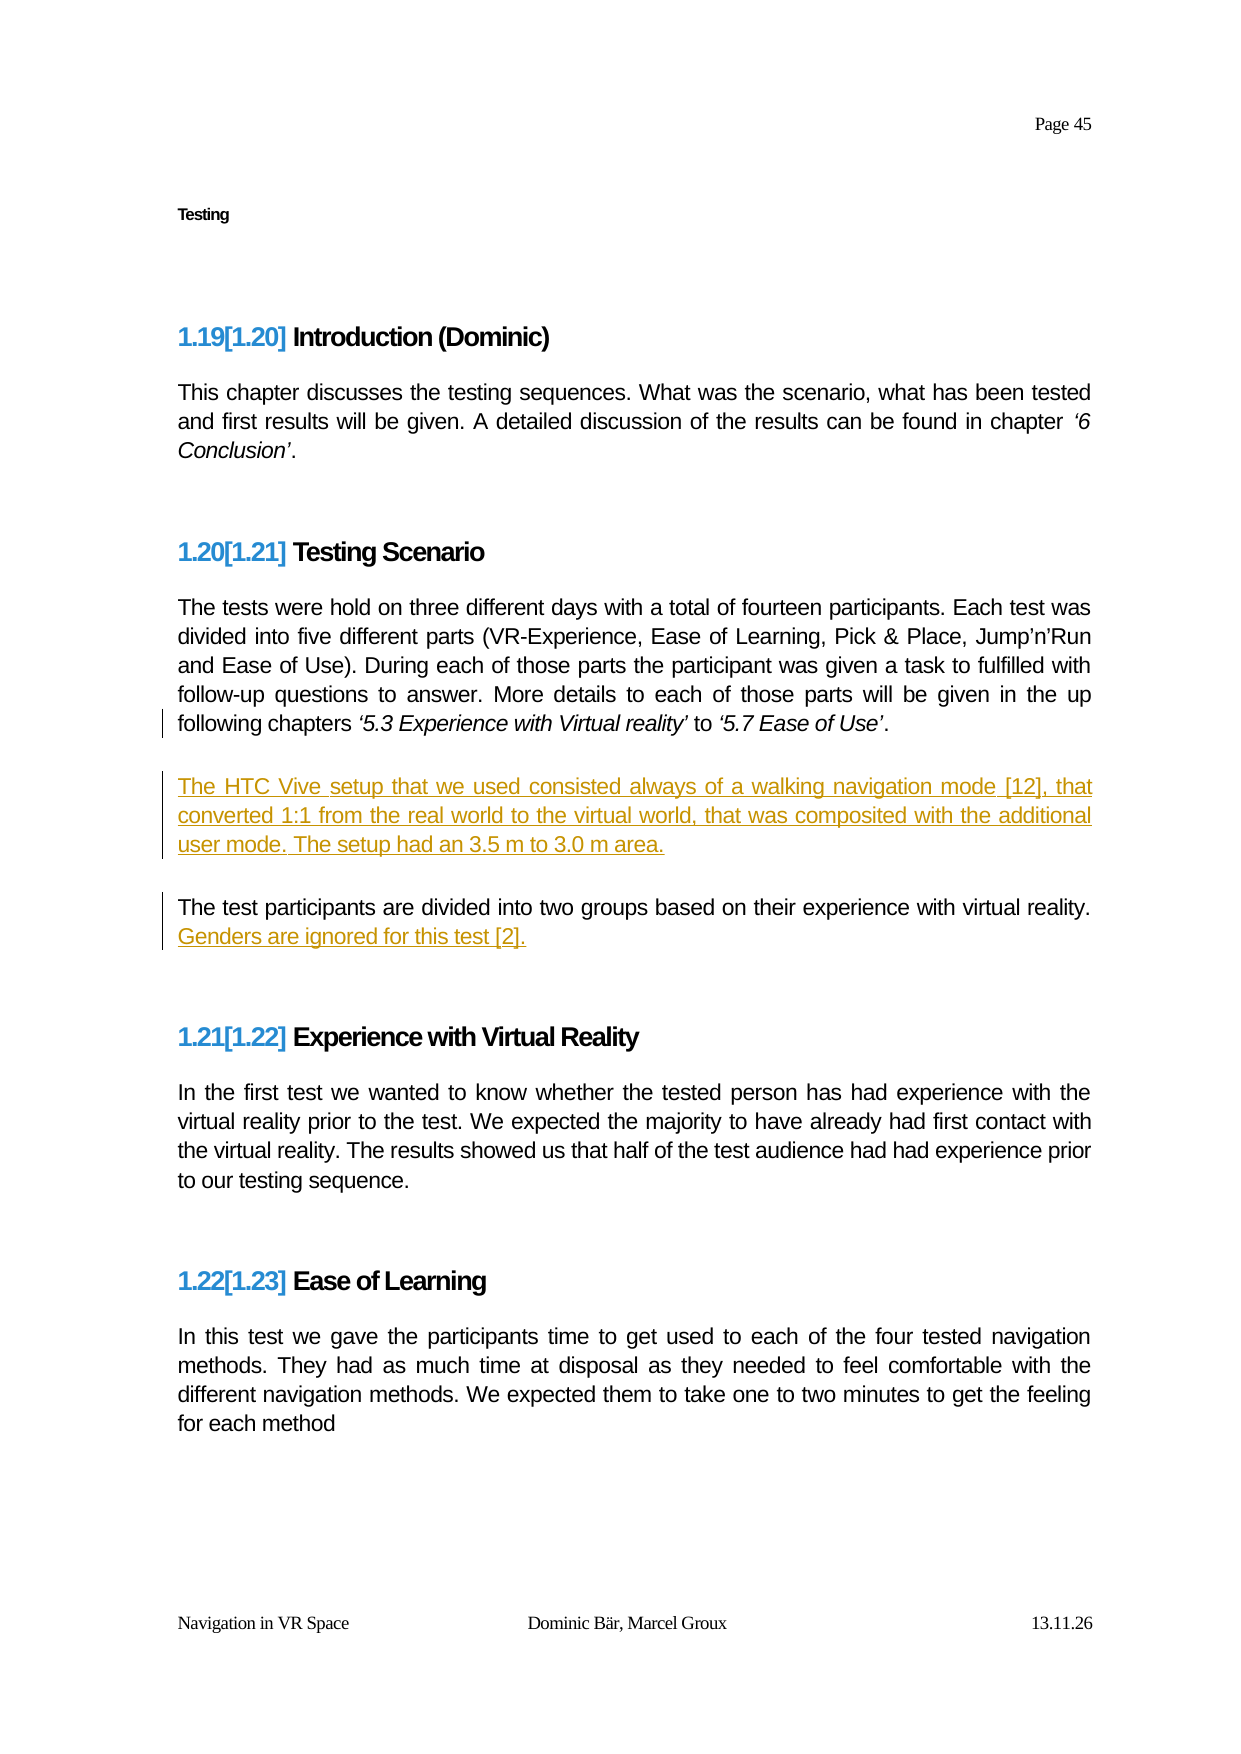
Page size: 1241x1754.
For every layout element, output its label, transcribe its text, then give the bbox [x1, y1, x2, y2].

text In this test we gave the participants time to get used to each of the four tested navigation methods. They had as much time at disposal as they needed to feel comfortable with the different navigation methods. We expected them to take one to two minutes to get the feeling for each method [177, 1321, 1092, 1438]
text This chapter discusses the testing sequences. What was the scenario, what has been tested and first results will be given. A detailed discussion of the results can be found in chapter ‘6 Conclusion’. [177, 377, 1092, 465]
subtitle Introduction (Dominic) [177, 321, 1092, 352]
text The tests were hold on three different days with a total of fourteen participants. Each test was divided into five different parts (VR-Experience, Ease of Learning, Pick & Place, Jump’n’Run and Ease of Use). During each of those parts the participant was given a task to fulfilled with follow-up questions to answer. More details to each of those parts will be given in the up following chapters ‘5.3 Experience with Virtual reality’ to ‘5.7 Ease of Use’. [177, 592, 1092, 738]
text In the first test we wanted to know whether the tested person has had experience with the virtual reality prior to the test. We expected the majority to have already had first contact with the virtual reality. The results showed us that half of the test audience had had experience prior to our testing sequence. [177, 1077, 1092, 1194]
subtitle Experience with Virtual Reality [177, 1021, 1092, 1052]
subtitle Testing [171, 199, 1092, 244]
text The test participants are divided into two groups based on their experience with virtual reality. [177, 892, 1092, 950]
subtitle Testing Scenario [177, 536, 1092, 567]
subtitle Ease of Learning [177, 1265, 1092, 1296]
